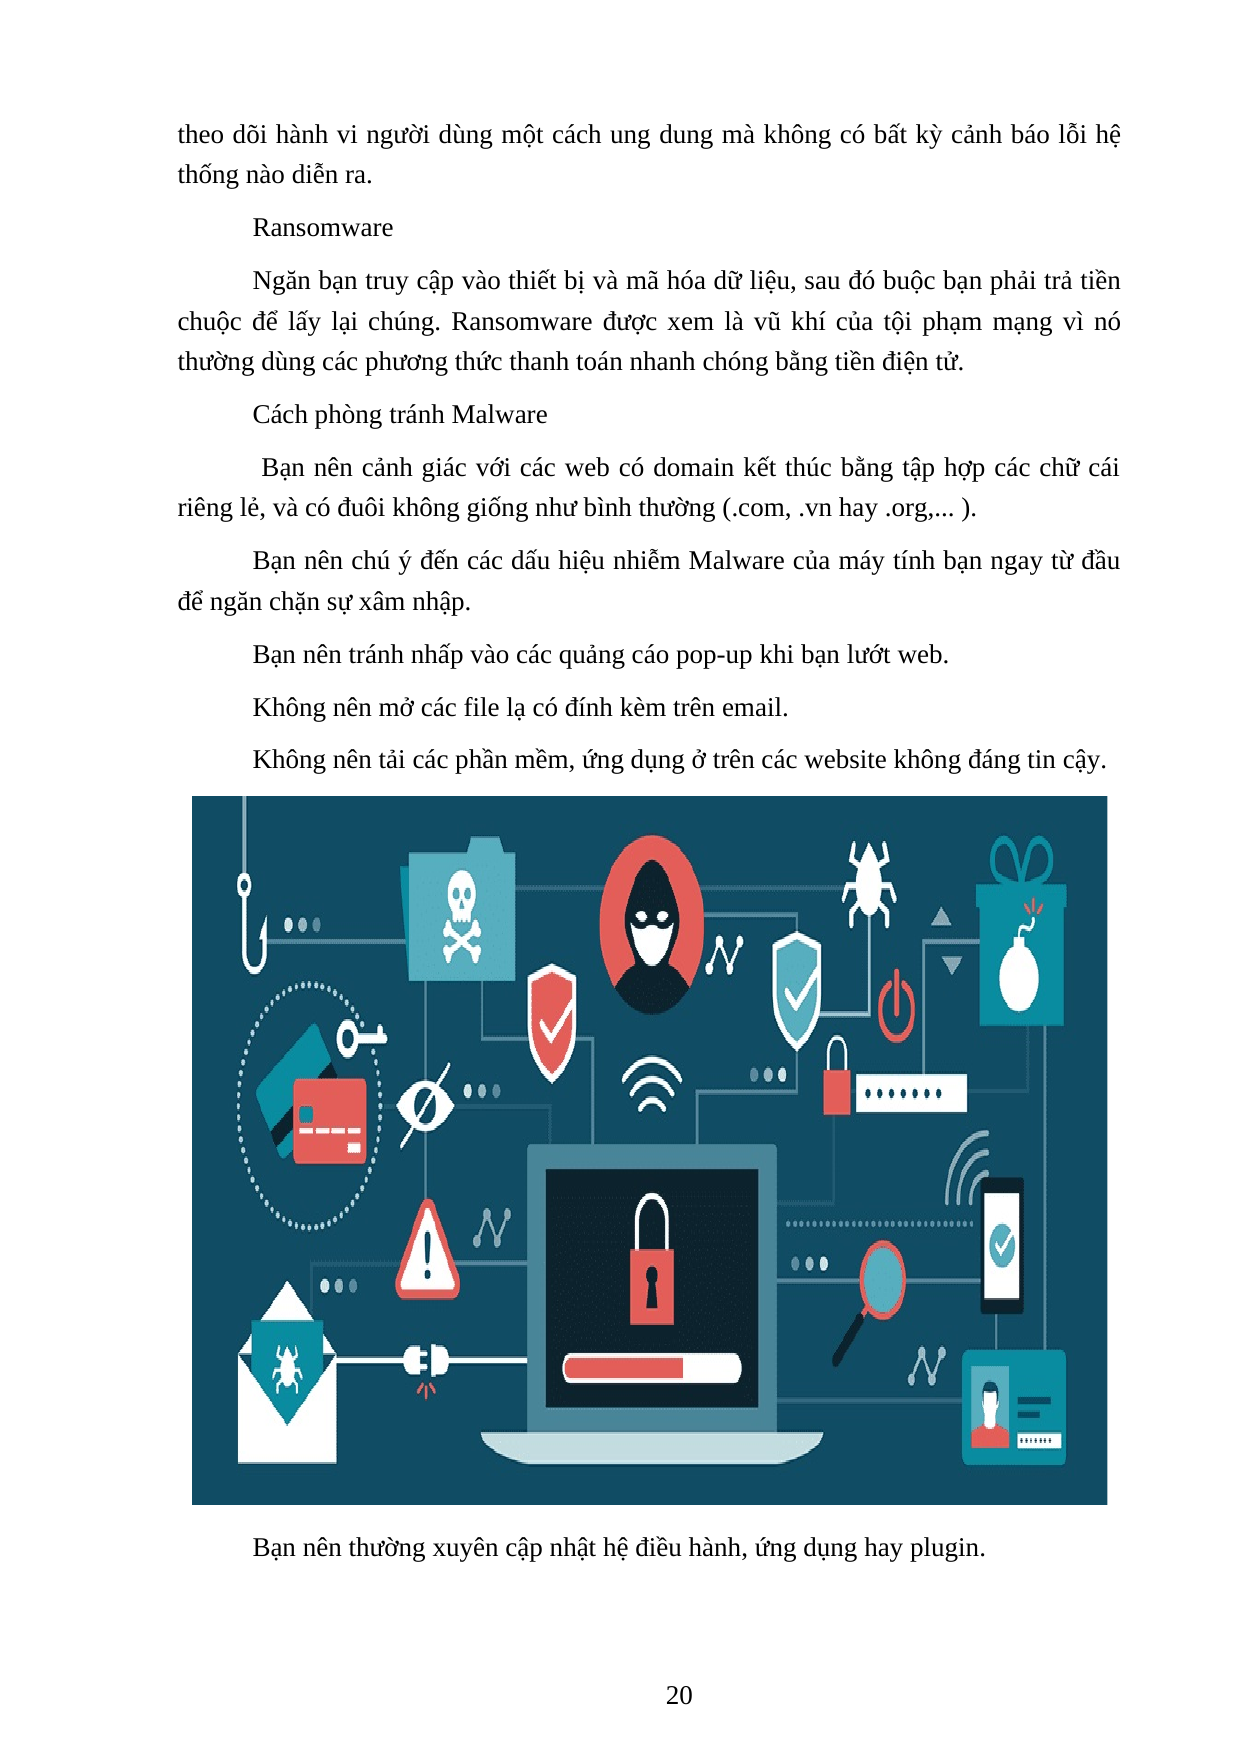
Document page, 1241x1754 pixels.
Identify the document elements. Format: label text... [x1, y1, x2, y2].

text Ngăn bạn truy cập vào thiết bị và mã hóa dữ liệu, sau đó buộc bạn phải trả tiền chuộc để lấy lại chúng. Ransomware được xem là vũ khí của tội phạm mạng vì nó thường dùng các phương thức thanh toán nhanh chóng bằng tiền điện tử. [177, 264, 1122, 376]
text Bạn nên thường xuyên cập nhật hệ điều hành, ứng dụng hay plugin. [177, 1531, 1122, 1562]
text Bạn nên cảnh giác với các web có domain kết thúc bằng tập hợp các chữ cái riêng lẻ, và có đuôi không giống như bình thường (.com, .vn hay .org,... ). [177, 451, 1122, 523]
text Không nên tải các phần mềm, ứng dụng ở trên các website không đáng tin cậy. [177, 743, 1122, 775]
text Không nên mở các file lạ có đính kèm trên email. [177, 691, 1122, 722]
picture [192, 796, 1108, 1505]
text Ransomware [177, 211, 1122, 243]
text Bạn nên tránh nhấp vào các quảng cáo pop-up khi bạn lướt web. [177, 638, 1122, 669]
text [177, 118, 1122, 190]
text Cách phòng tránh Malware [177, 398, 1122, 429]
text Bạn nên chú ý đến các dấu hiệu nhiễm Malware của máy tính bạn ngay từ đầu để ngăn chặn sự xâm nhập. [177, 544, 1122, 616]
